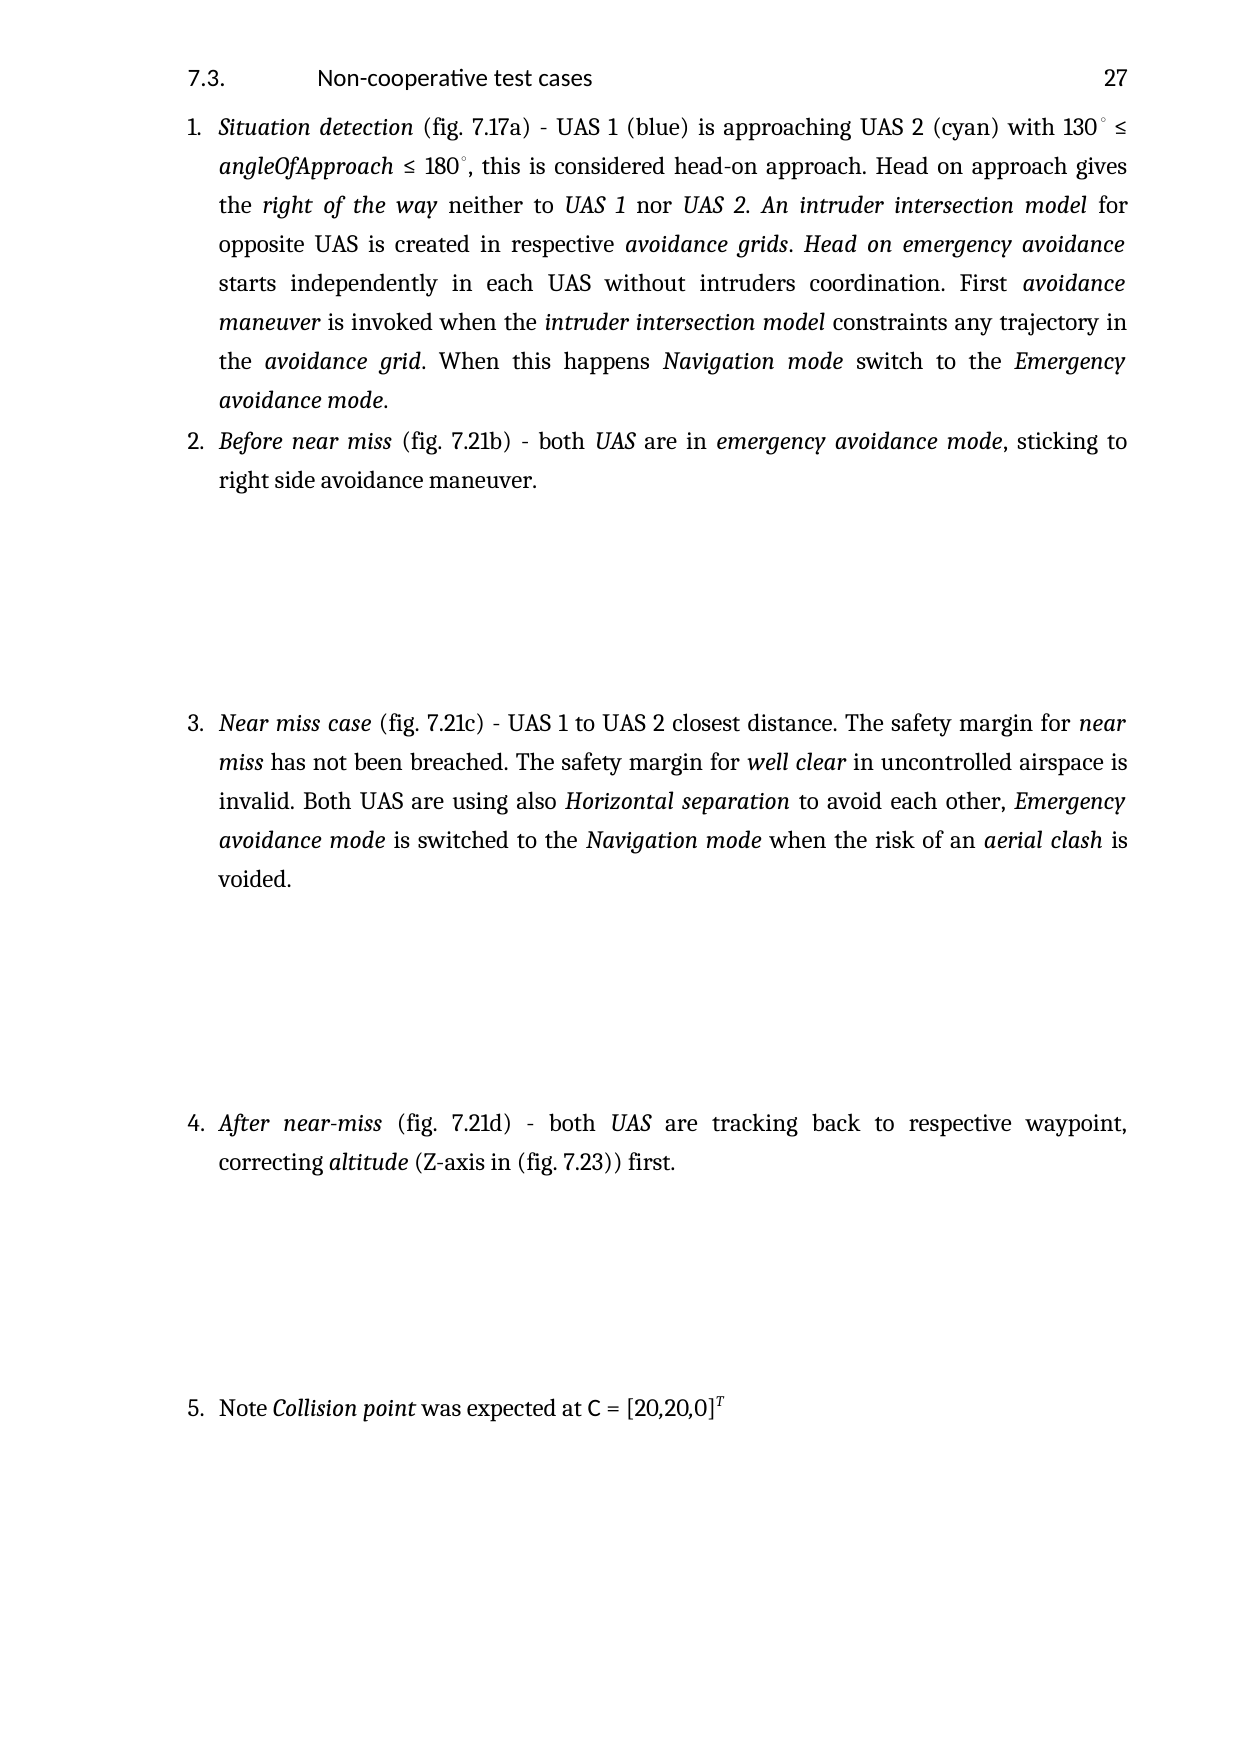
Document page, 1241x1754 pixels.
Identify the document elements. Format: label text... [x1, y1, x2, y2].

list Situation detection (fig. 7.17a) - UAS 1 (blue) is approaching UAS 2 (cyan) with 130◦ ≤ angleOfApproach ≤ 180◦, this is considered head-on approach. Head on approach gives the right of the way neither to UAS 1 nor UAS 2. An intruder intersection model for opposite UAS is created in respective avoidance grids. Head on emergency avoidance starts independently in each UAS without intruders coordination. First avoidance maneuver is invoked when the intruder intersection model constraints any trajectory in the avoidance grid. When this happens Navigation mode switch to the Emergency avoidance mode. [187, 112, 1128, 415]
list Before near miss (fig. 7.21b) - both UAS are in emergency avoidance mode, sticking to right side avoidance maneuver. [187, 427, 1128, 494]
list Near miss case (fig. 7.21c) - UAS 1 to UAS 2 closest distance. The safety margin for near miss has not been breached. The safety margin for well clear in uncontrolled airspace is invalid. Both UAS are using also Horizontal separation to avoid each other, Emergency avoidance mode is switched to the Navigation mode when the risk of an aerial clash is voided. [187, 709, 1128, 894]
list Note Collision point was expected at C = [20,20,0]T [187, 1392, 1128, 1422]
list After near-miss (fig. 7.21d) - both UAS are tracking back to respective waypoint, correcting altitude (Z-axis in (fig. 7.23)) first. [187, 1109, 1128, 1177]
